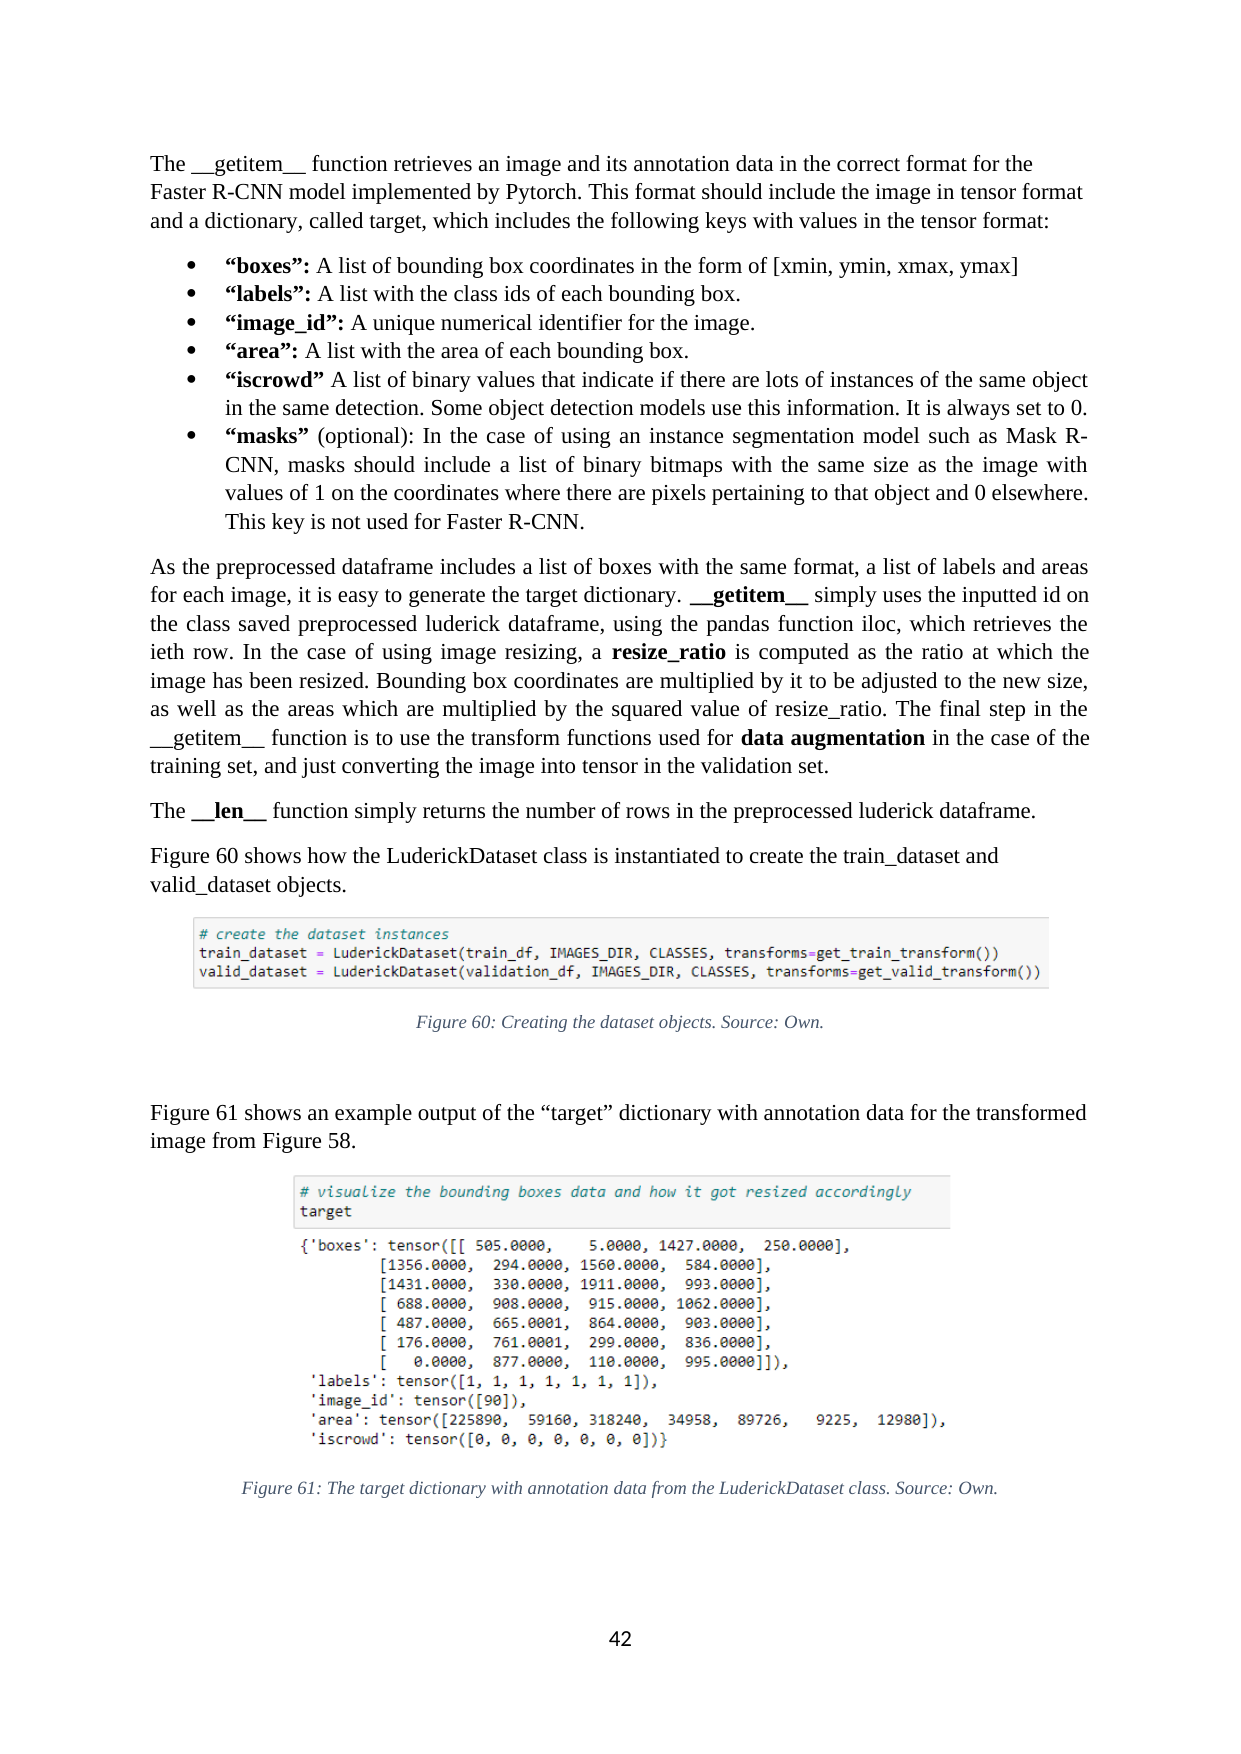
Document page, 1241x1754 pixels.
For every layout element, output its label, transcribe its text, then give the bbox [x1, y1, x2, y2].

list “image_id”: A unique numerical identifier for the image. [187, 309, 1090, 335]
list “iscrowd” A list of binary values that indicate if there are lots of instances of the same object in the same detection. Some object detection models use this information. It is always set to 0. [187, 366, 1090, 421]
list “area”: A list with the area of each bounding box. [187, 337, 1090, 364]
picture [191, 915, 1049, 993]
text Figure 61: The target dictionary with annotation data from the LuderickDataset class. Source: Own. [150, 1477, 1090, 1498]
text The __getitem__ function retrieves an image and its annotation data in the correct format for the Faster R-CNN model implemented by Pytorch. This format should include the image in tensor format and a dictionary, called target, which includes the following keys with values in the tensor format: [150, 150, 1090, 233]
list “labels”: A list with the class ids of each bounding box. [187, 280, 1090, 307]
text The __len__ function simply returns the number of rows in the preprocessed luderick dataframe. [150, 797, 1090, 823]
list “boxes”: A list of bounding box coordinates in the form of [xmin, ymin, xmax, ymax] [187, 252, 1090, 278]
text Figure 61 shows an example output of the “target” dictionary with annotation data for the transformed image from Figure 58. [150, 1099, 1090, 1154]
text Figure 60 shows how the LuderickDataset class is instantiated to create the train_dataset and valid_dataset objects. [150, 842, 1090, 897]
picture [289, 1172, 951, 1459]
list “masks” (optional): In the case of using an instance segmentation model such as Mask R-CNN, masks should include a list of binary bitmaps with the same size as the image with values of 1 on the coordinates where there are pixels pertaining to that object and 0 elsewhere. This key is not used for Faster R-CNN. [187, 423, 1090, 534]
text As the preprocessed dataframe includes a list of boxes with the same format, a list of labels and areas for each image, it is easy to generate the target dictionary. __getitem__ simply uses the inputted id on the class saved preprocessed luderick dataframe, using the pandas function iloc, which retrieves the ieth row. In the case of using image resizing, a resize_ratio is computed as the ratio at which the image has been resized. Bounding box coordinates are multiplied by it to be adjusted to the new size, as well as the areas which are multiplied by the squared value of resize_ratio. The final step in the __getitem__ function is to use the transform functions used for data augmentation in the case of the training set, and just converting the image into tensor in the validation set. [150, 553, 1090, 778]
text Figure 60: Creating the dataset objects. Source: Own. [150, 1011, 1090, 1033]
